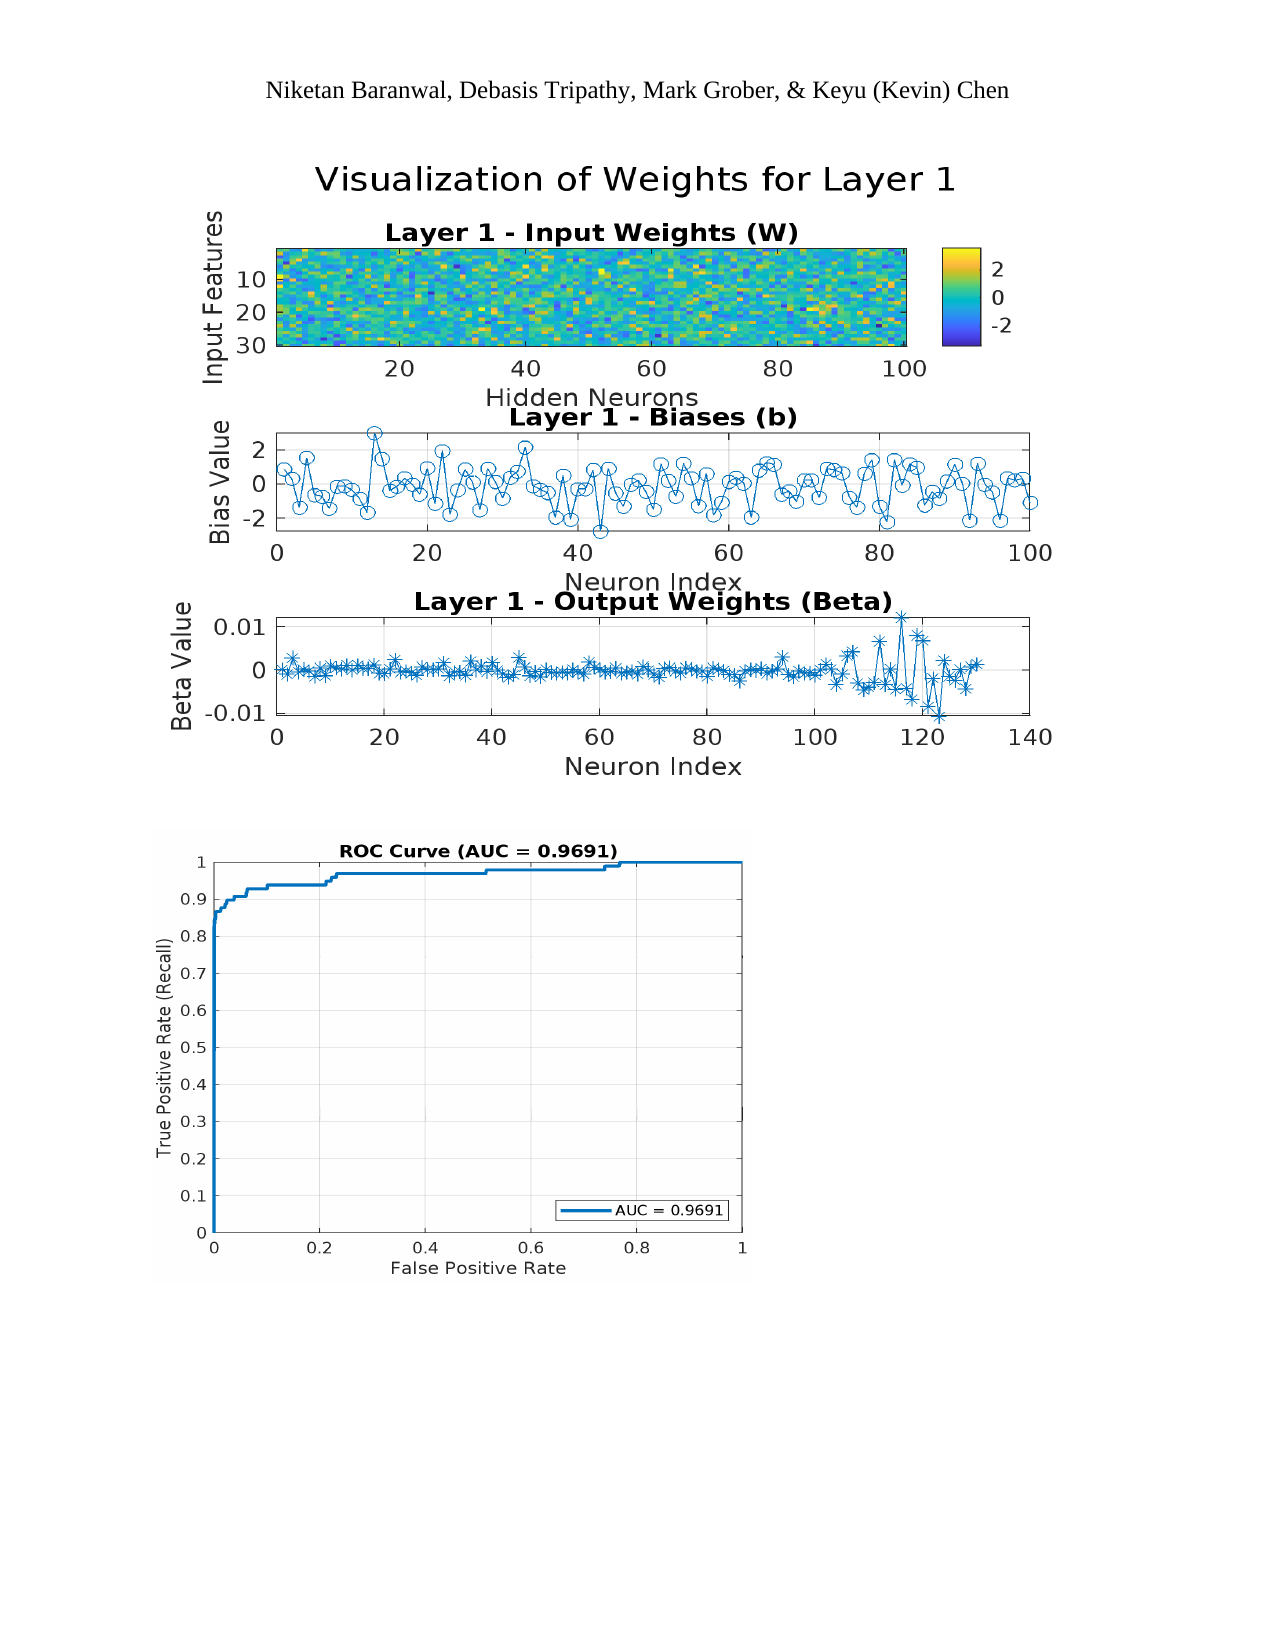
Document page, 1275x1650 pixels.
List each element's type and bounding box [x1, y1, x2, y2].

picture [150, 150, 1066, 804]
picture [150, 828, 754, 1283]
